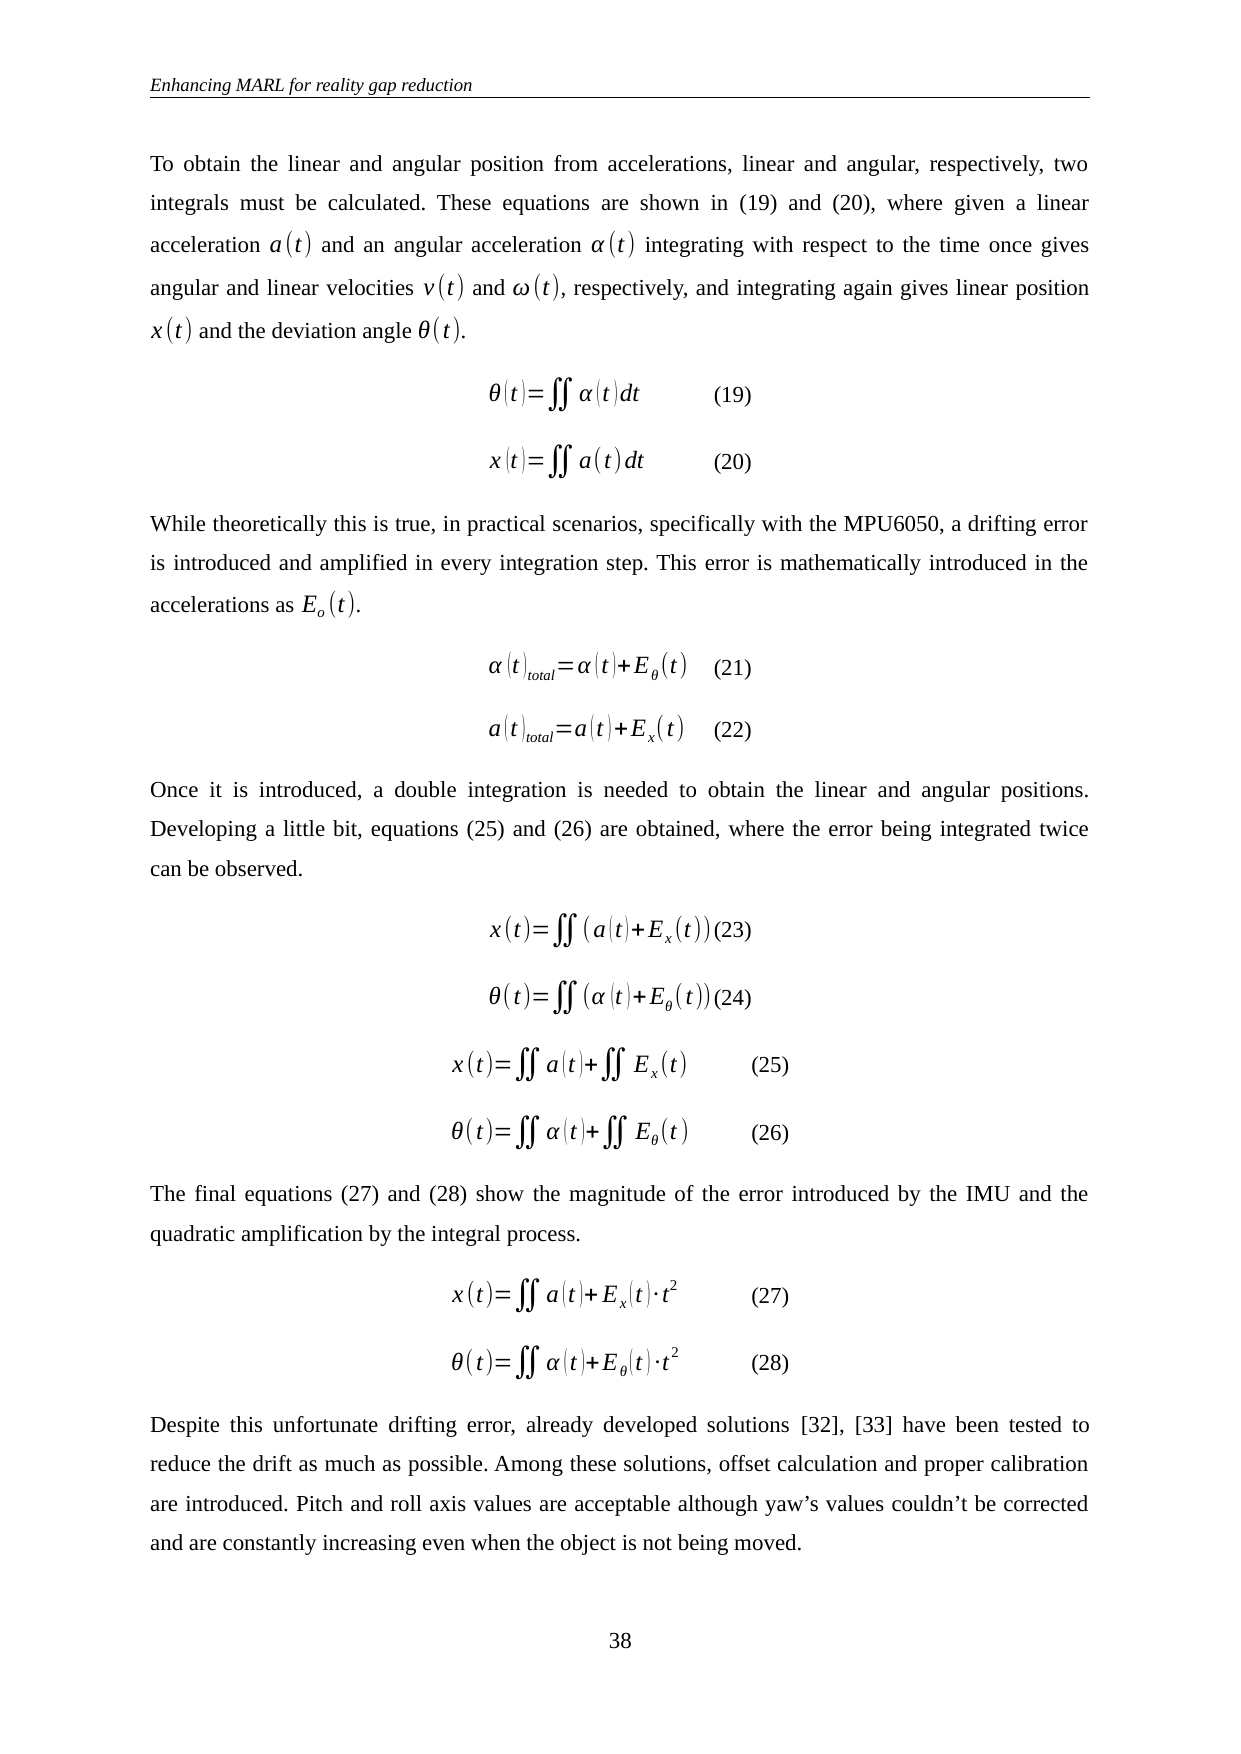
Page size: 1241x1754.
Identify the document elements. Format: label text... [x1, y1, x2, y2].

text (26) [150, 1113, 1090, 1151]
text (22) [150, 713, 1090, 746]
text (23) [150, 911, 1090, 948]
text Once it is introduced, a double integration is needed to obtain the linear and angular positions. Developing a little bit, equations (25) and (26) are obtained, where the error being integrated twice can be observed. [150, 776, 1090, 881]
text (25) [150, 1046, 1090, 1083]
text (24) [150, 978, 1090, 1016]
text (19) [150, 375, 1090, 413]
text The final equations (27) and (28) show the magnitude of the error introduced by the IMU and the quadratic amplification by the integral process. [150, 1180, 1090, 1246]
text (27) [150, 1276, 1090, 1314]
text Despite this unfortunate drifting error, already developed solutions [32], [33] have been tested to reduce the drift as much as possible. Among these solutions, offset calculation and proper calibration are introduced. Pitch and roll axis values are acceptable although yaw’s values couldn’t be corrected and are constantly increasing even when the object is not being moved. [150, 1411, 1090, 1556]
text (21) [150, 651, 1090, 683]
text While theoretically this is true, in practical scenarios, specifically with the MPU6050, a drifting error is introduced and amplified in every integration step. This error is mathematically introduced in the accelerations as . [150, 510, 1090, 621]
text (28) [150, 1343, 1090, 1381]
text To obtain the linear and angular position from accelerations, linear and angular, respectively, two integrals must be calculated. These equations are shown in (19) and (20), where given a linear acceleration and an angular acceleration integrating with respect to the time once gives angular and linear velocities and , respectively, and integrating again gives linear position and the deviation angle . [150, 150, 1090, 345]
text (20) [150, 442, 1090, 480]
